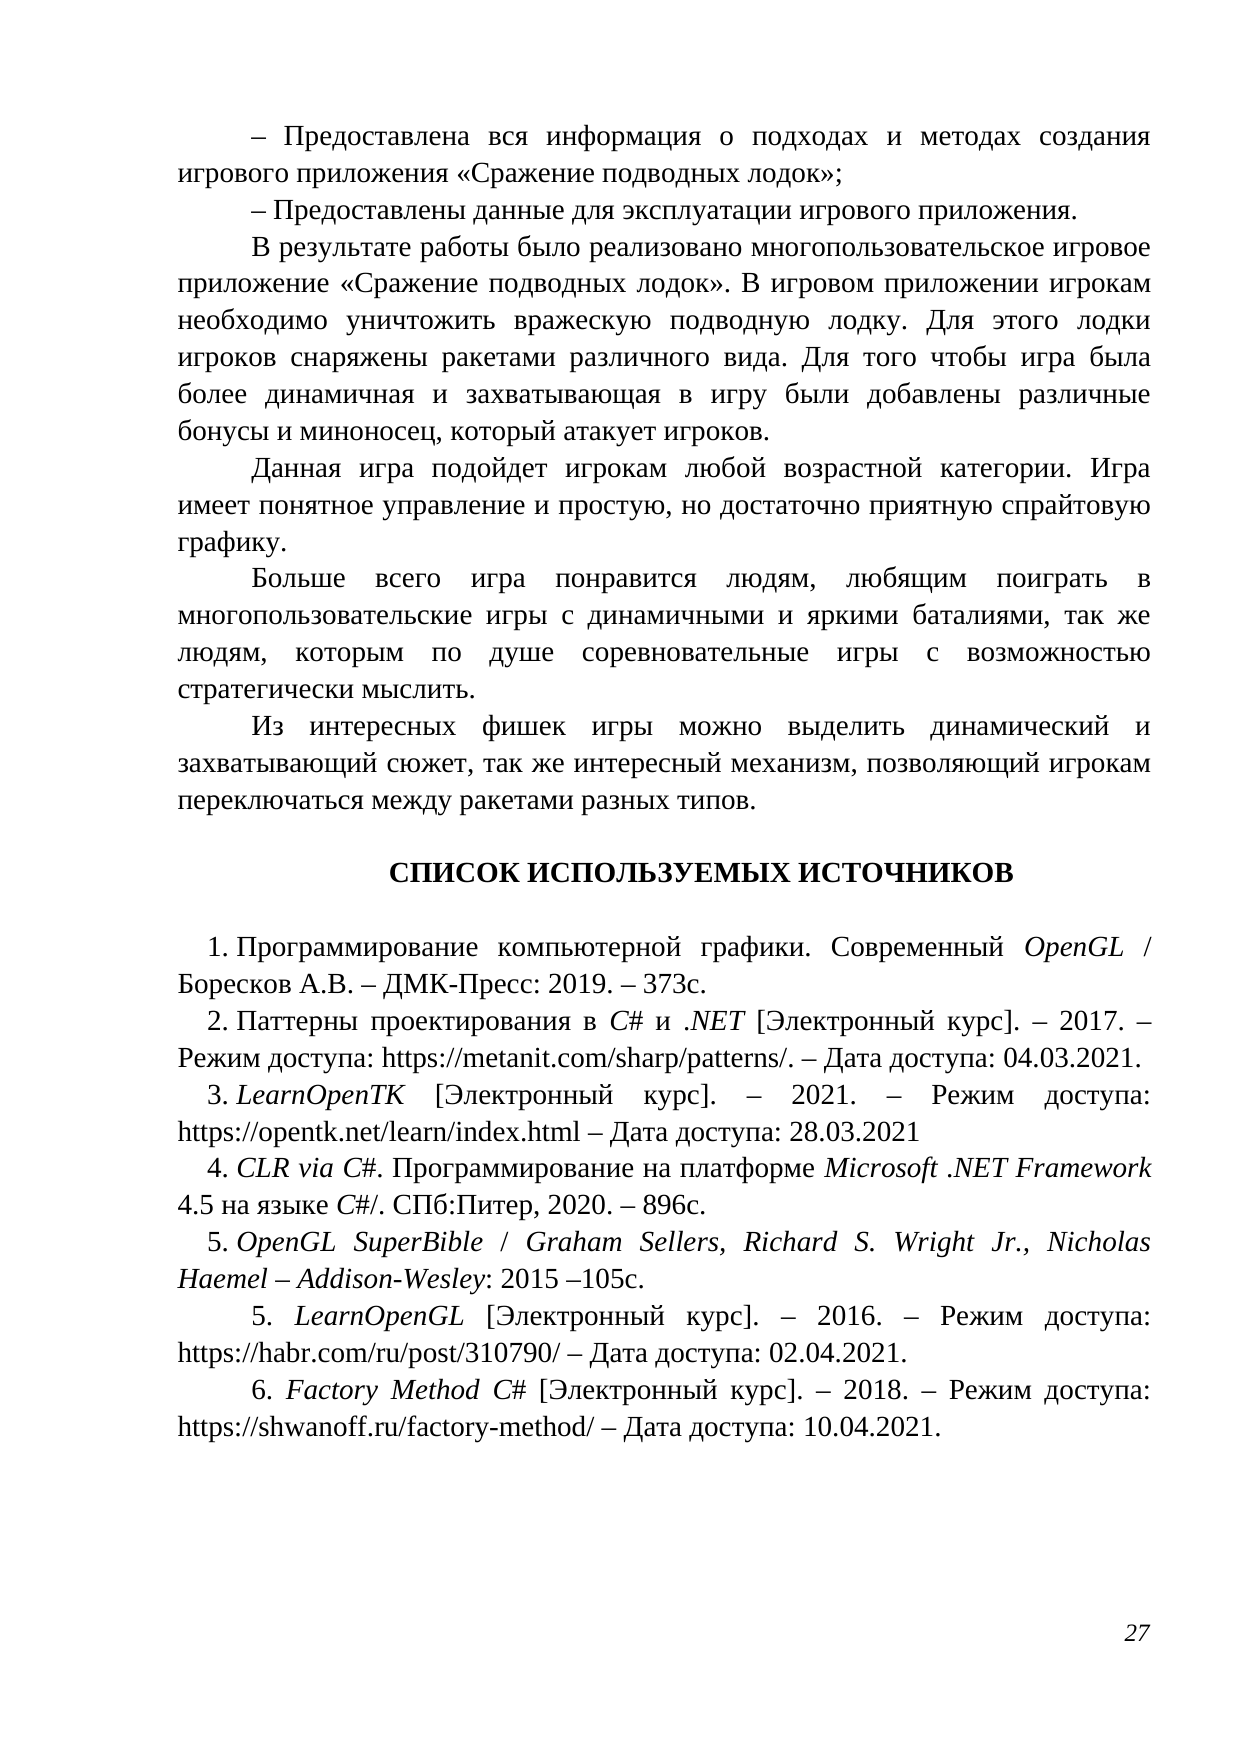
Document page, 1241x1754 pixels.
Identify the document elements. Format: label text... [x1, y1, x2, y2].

text Больше всего игра понравится людям, любящим поиграть в многопользовательские игры с динамичными и яркими баталиями, так же людям, которым по душе соревновательные игры с возможностью стратегически мыслить. [177, 561, 1152, 705]
text – Предоставлены данные для эксплуатации игрового приложения. [177, 192, 1152, 225]
list 5. LearnOpenGL [Электронный курс]. – 2016. – Режим доступа: https://habr.com/ru/post/310790/ – Дата доступа: 02.04.2021. [177, 1298, 1152, 1368]
list Из интересных фишек игры можно выделить динамический и захватывающий сюжет, так же интересный механизм, позволяющий игрокам переключаться между ракетами разных типов. [177, 708, 1152, 815]
list СПИСОК ИСПОЛЬЗУЕМЫХ ИСТОЧНИКОВ [177, 856, 1152, 889]
text Данная игра подойдет игрокам любой возрастной категории. Игра имеет понятное управление и простую, но достаточно приятную спрайтовую графику. [177, 450, 1152, 557]
text Паттерны проектирования в C# и .NET [Электронный курс]. – 2017. – Режим доступа: https://metanit.com/sharp/patterns/. – Дата доступа: 04.03.2021. [177, 1003, 1152, 1073]
text OpenGL SuperBible / Graham Sellers, Richard S. Wright Jr., Nicholas Haemel – Addison-Wesley: 2015 –105c. [177, 1224, 1152, 1295]
text В результате работы было реализовано многопользовательское игровое приложение «Сражение подводных лодок». В игровом приложении игрокам необходимо уничтожить вражескую подводную лодку. Для этого лодки игроков снаряжены ракетами различного вида. Для того чтобы игра была более динамичная и захватывающая в игру были добавлены различные бонусы и миноносец, который атакует игроков. [177, 229, 1152, 447]
text LearnOpenTK [Электронный курс]. – 2021. – Режим доступа: https://opentk.net/learn/index.html – Дата доступа: 28.03.2021 [177, 1077, 1152, 1147]
list 6. Factory Method C# [Электронный курс]. – 2018. – Режим доступа: https://shwanoff.ru/factory-method/ – Дата доступа: 10.04.2021. [177, 1372, 1152, 1442]
text – Предоставлена вся информация о подходах и методах создания игрового приложения «Сражение подводных лодок»; [177, 118, 1152, 188]
text Программирование компьютерной графики. Современный OpenGL / Боресков А.В. – ДМК-Пресс: 2019. – 373с. [177, 929, 1152, 1000]
text CLR via C#. Программирование на платформе Microsoft .NET Framework 4.5 на языке C#/. СПб:Питер, 2020. – 896c. [177, 1151, 1152, 1221]
